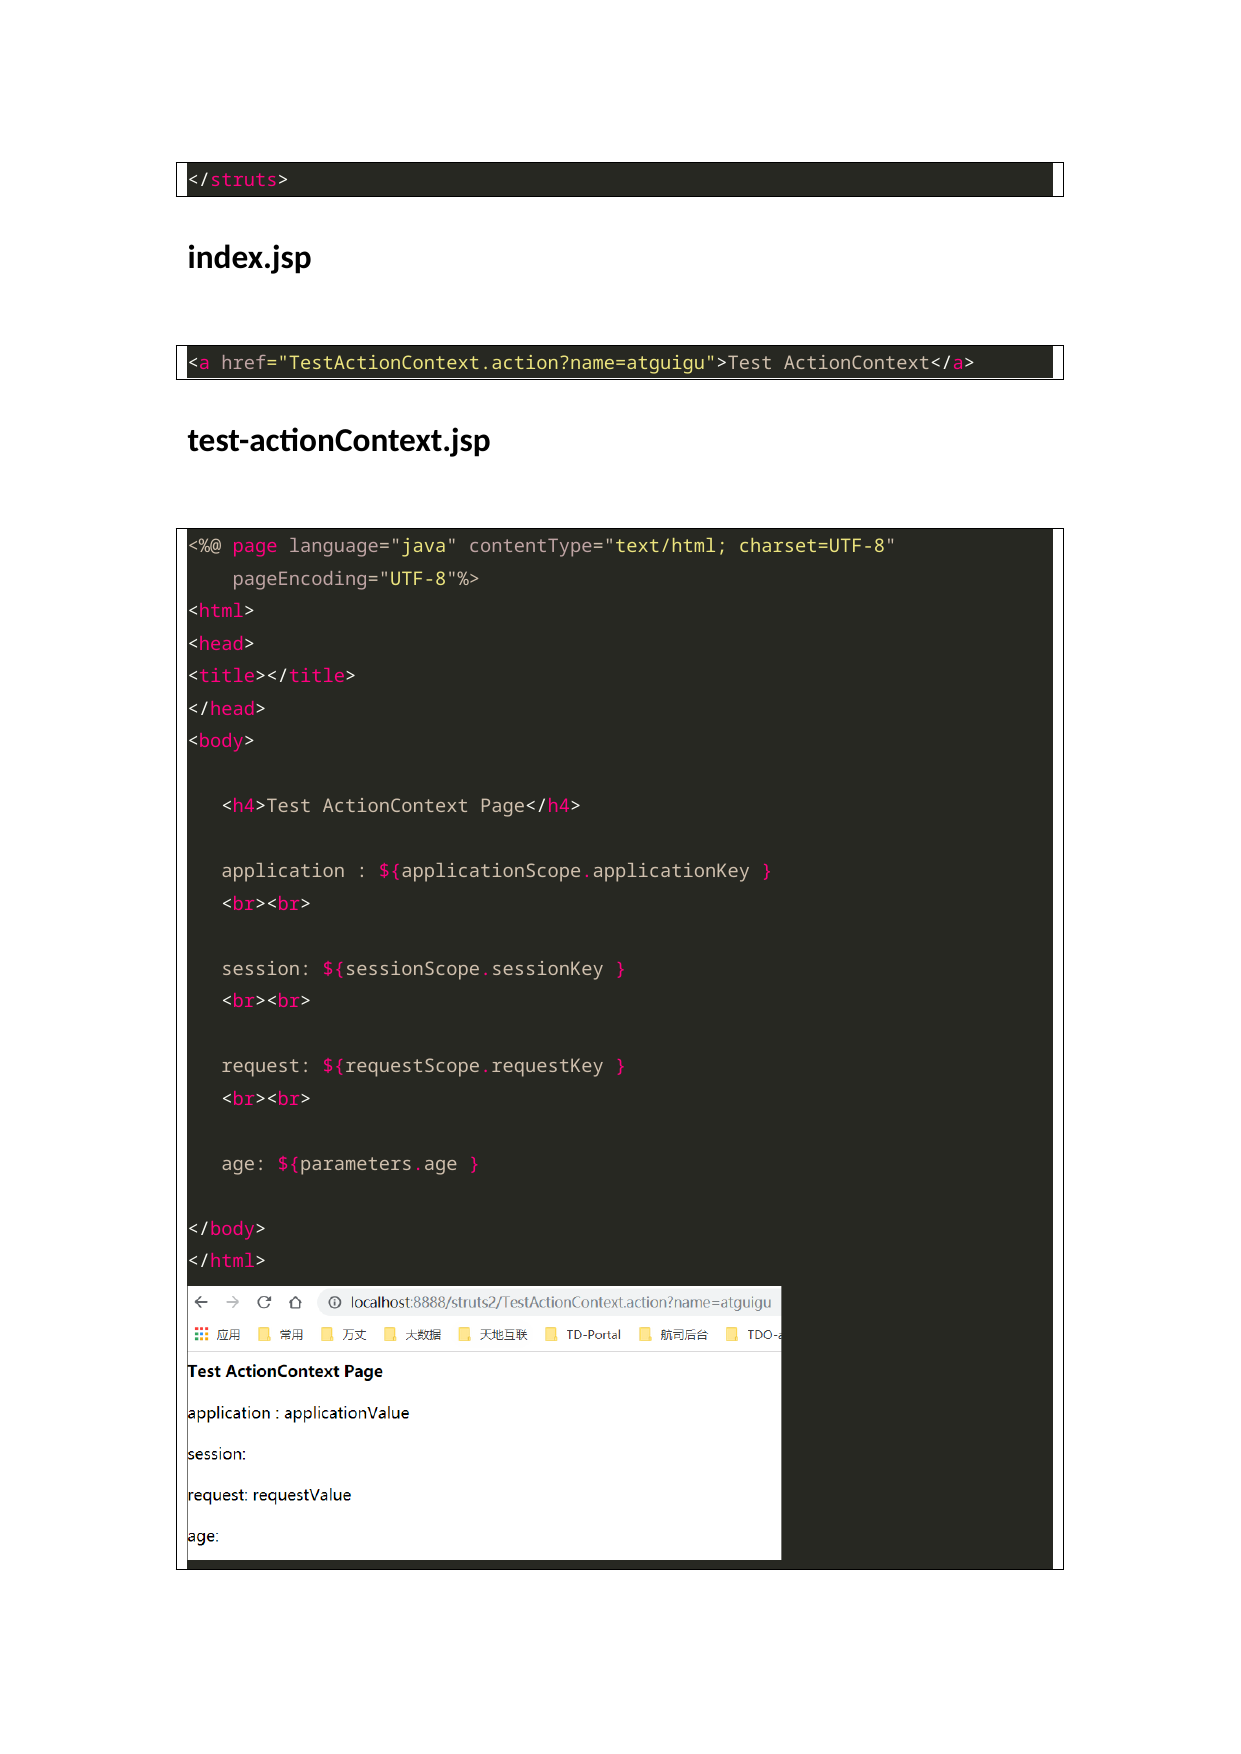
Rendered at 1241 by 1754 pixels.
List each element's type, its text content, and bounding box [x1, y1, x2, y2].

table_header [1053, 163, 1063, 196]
picture [187, 1286, 782, 1560]
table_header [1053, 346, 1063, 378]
subtitle test-actionContext.jsp [187, 407, 1053, 472]
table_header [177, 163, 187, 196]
subtitle index.jsp [187, 224, 1053, 289]
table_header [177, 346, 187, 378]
